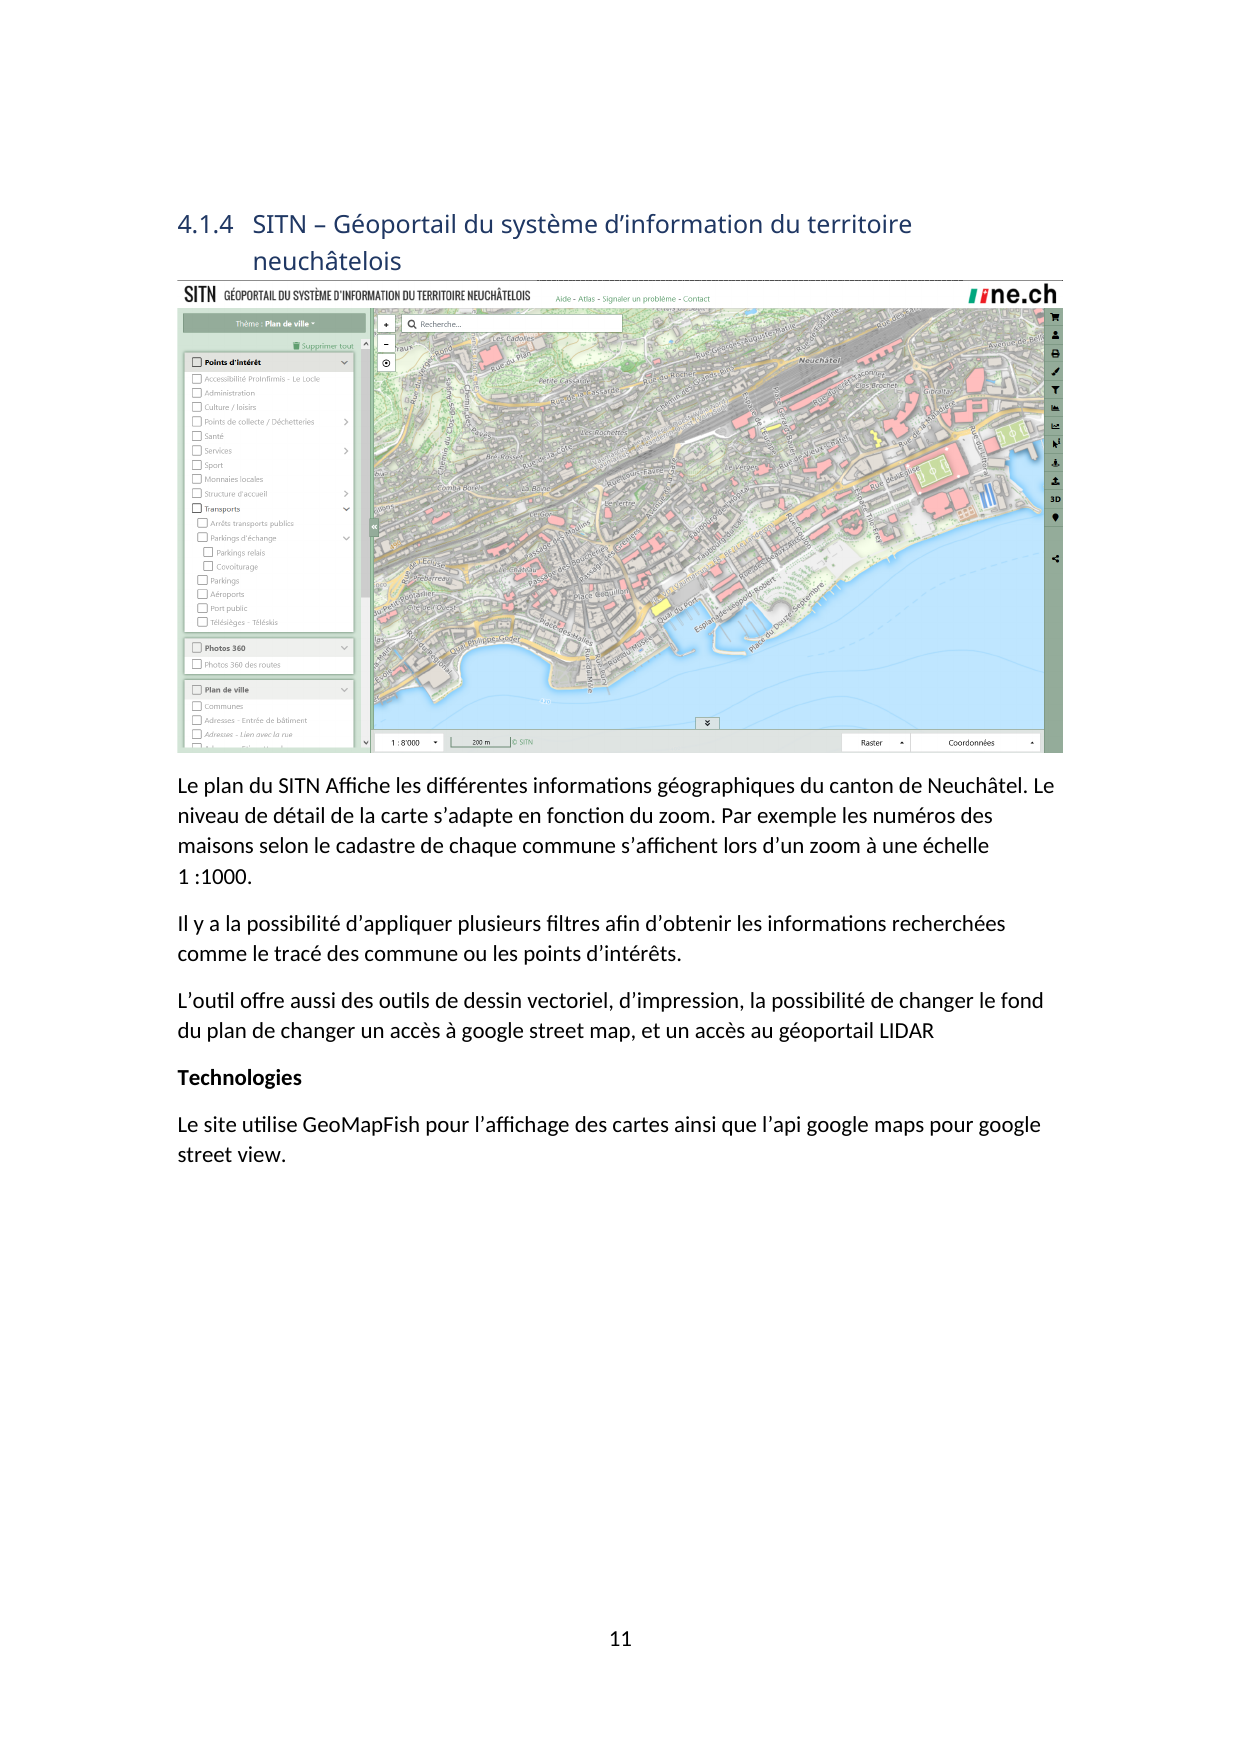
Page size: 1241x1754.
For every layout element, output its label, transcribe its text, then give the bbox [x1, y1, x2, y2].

picture [177, 280, 1063, 753]
text Il y a la possibilité d’appliquer plusieurs filtres afin d’obtenir les informations recherchées comme le tracé des commune ou les points d’intérêts. [177, 909, 1063, 967]
subtitle SITN – Géoportail du système d’information du territoire neuchâtelois [177, 207, 1063, 278]
text Le site utilise GeoMapFish pour l’affichage des cartes ainsi que l’api google maps pour google street view. [177, 1110, 1063, 1168]
text Technologies [177, 1063, 1063, 1091]
text L’outil offre aussi des outils de dessin vectoriel, d’impression, la possibilité de changer le fond du plan de changer un accès à google street map, et un accès au géoportail LIDAR [177, 986, 1063, 1044]
text Le plan du SITN Affiche les différentes informations géographiques du canton de Neuchâtel. Le niveau de détail de la carte s’adapte en fonction du zoom. Par exemple les numéros des maisons selon le cadastre de chaque commune s’affichent lors d’un zoom à une échelle 1 :1000. [177, 771, 1063, 890]
